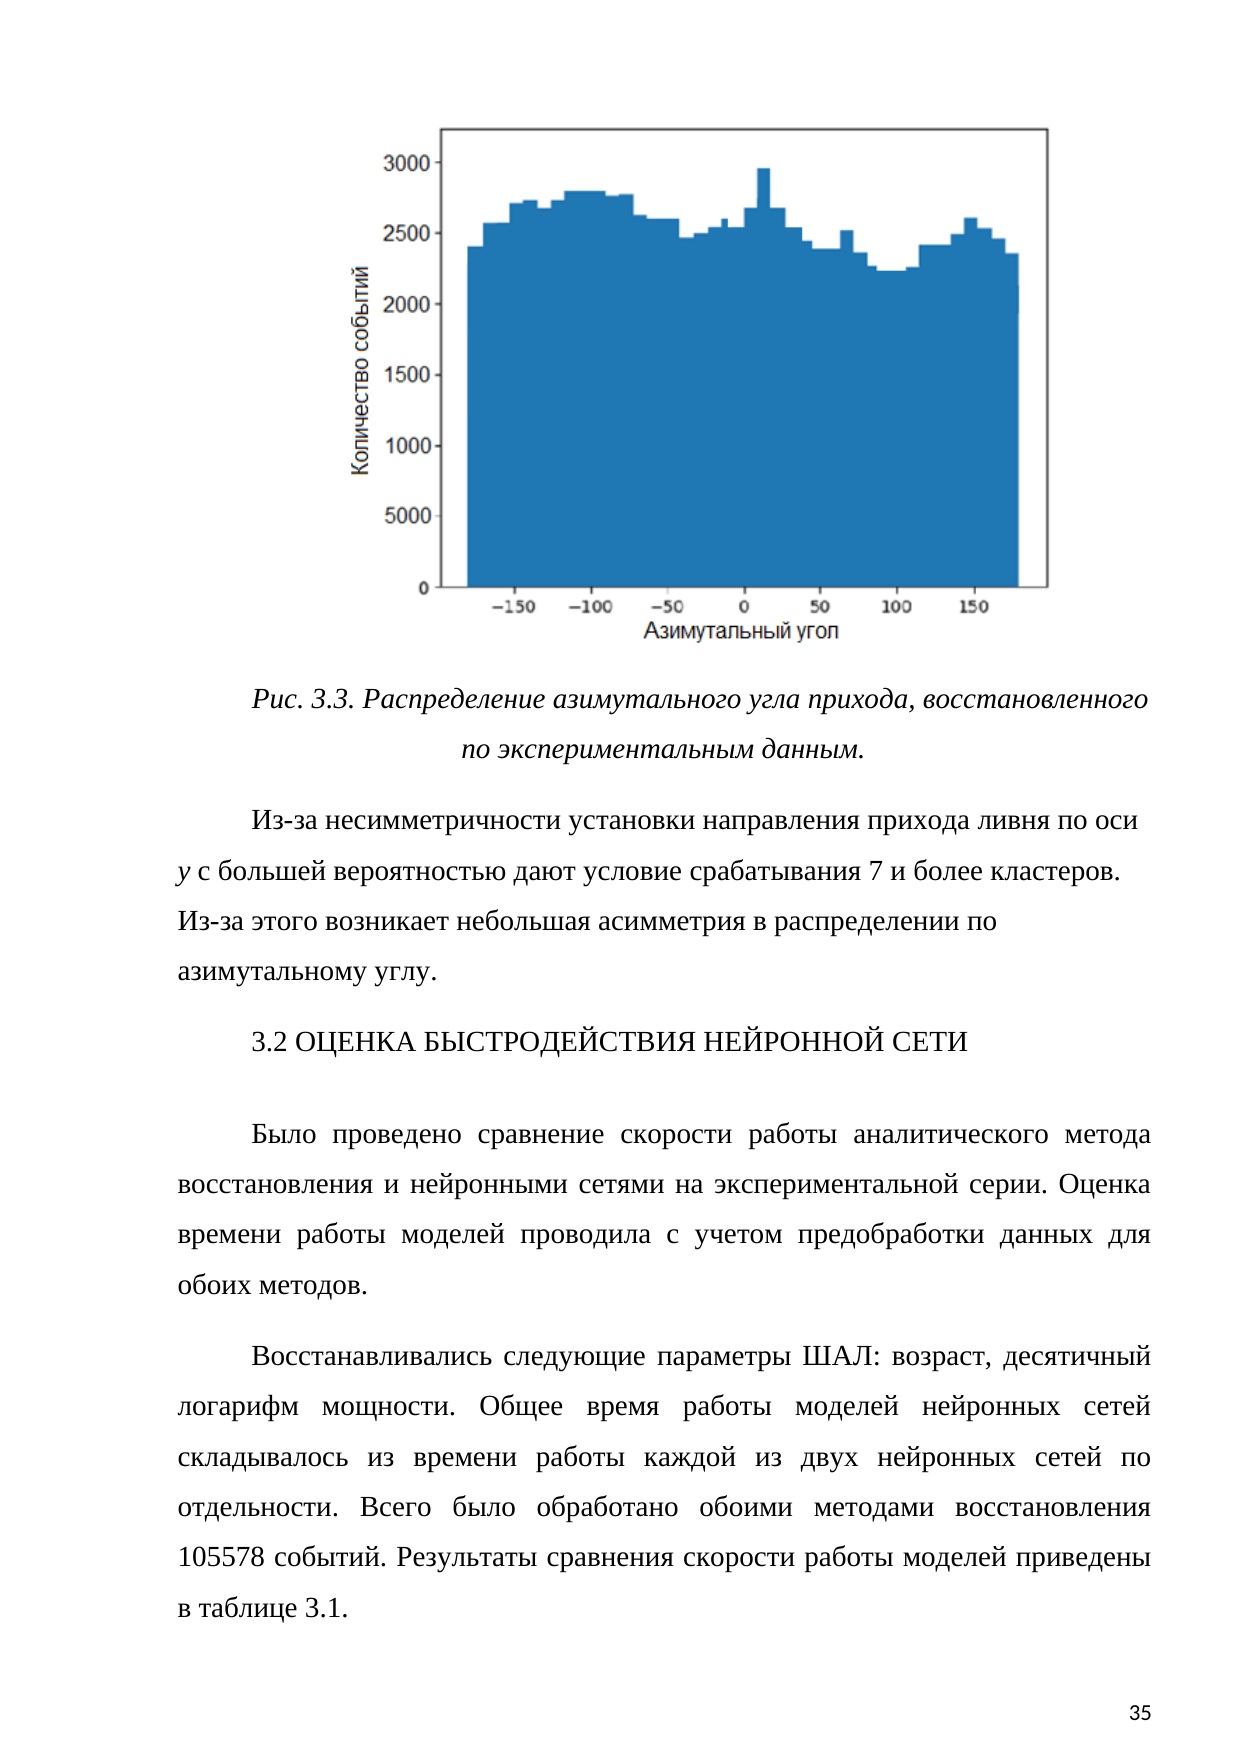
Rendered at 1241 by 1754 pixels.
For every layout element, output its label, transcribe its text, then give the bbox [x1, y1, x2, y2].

subtitle 3.2 ОЦЕНКА БЫСТРОДЕЙСТВИЯ НЕЙРОННОЙ СЕТИ [177, 1024, 1152, 1058]
text Восстанавливались следующие параметры ШАЛ: возраст, десятичный логарифм мощности. Общее время работы моделей нейронных сетей складывалось из времени работы каждой из двух нейронных сетей по отдельности. Всего было обработано обоими методами восстановления 105578 событий. Результаты сравнения скорости работы моделей приведены в таблице 3.1. [177, 1338, 1152, 1623]
text Было проведено сравнение скорости работы аналитического метода восстановления и нейронными сетями на экспериментальной серии. Оценка времени работы моделей проводила с учетом предобработки данных для обоих методов. [177, 1116, 1152, 1301]
text Из-за несимметричности установки направления прихода ливня по оси y с большей вероятностью дают условие срабатывания 7 и более кластеров. Из-за этого возникает небольшая асимметрия в распределении по азимутальному углу. [177, 802, 1152, 987]
picture [343, 118, 1060, 647]
text Рис. 3.3. Распределение азимутального угла прихода, восстановленного по экспериментальным данным. [177, 681, 1152, 765]
